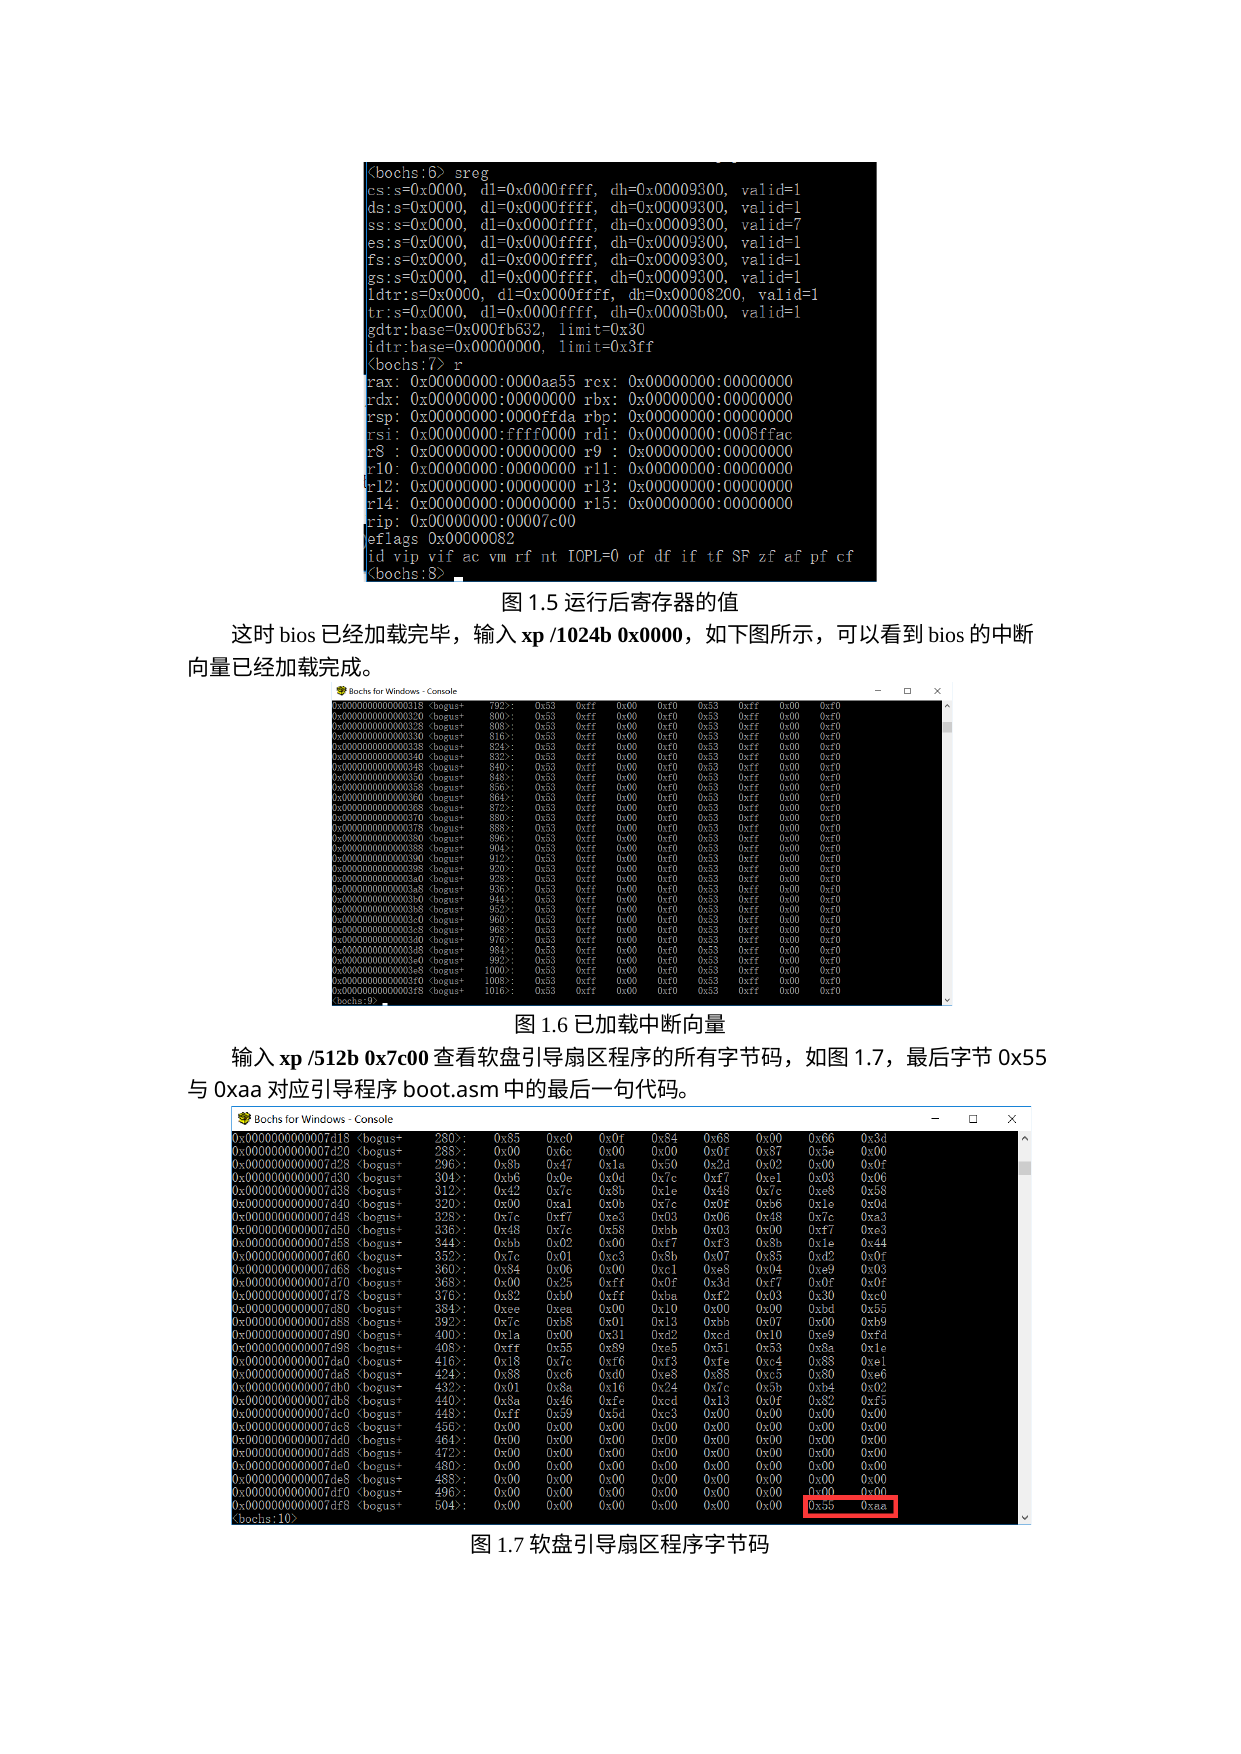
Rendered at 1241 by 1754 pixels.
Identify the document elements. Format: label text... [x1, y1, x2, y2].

picture [363, 162, 877, 582]
text 图1.7 软盘引导扇区程序字节码 [187, 1527, 1053, 1559]
text 这时bios已经加载完毕，输入xp /1024b 0x0000，如下图所示，可以看到bios的中断向量已经加载完成。 [187, 617, 1053, 682]
text 图1.6 已加载中断向量 [187, 1007, 1053, 1039]
picture [331, 682, 953, 1006]
text 图1.5 运行后寄存器的值 [187, 584, 1053, 617]
text 输入xp /512b 0x7c00查看软盘引导扇区程序的所有字节码，如图1.7，最后字节0x55与0xaa对应引导程序boot.asm中的最后一句代码。 [187, 1039, 1053, 1104]
picture [231, 1106, 1032, 1525]
